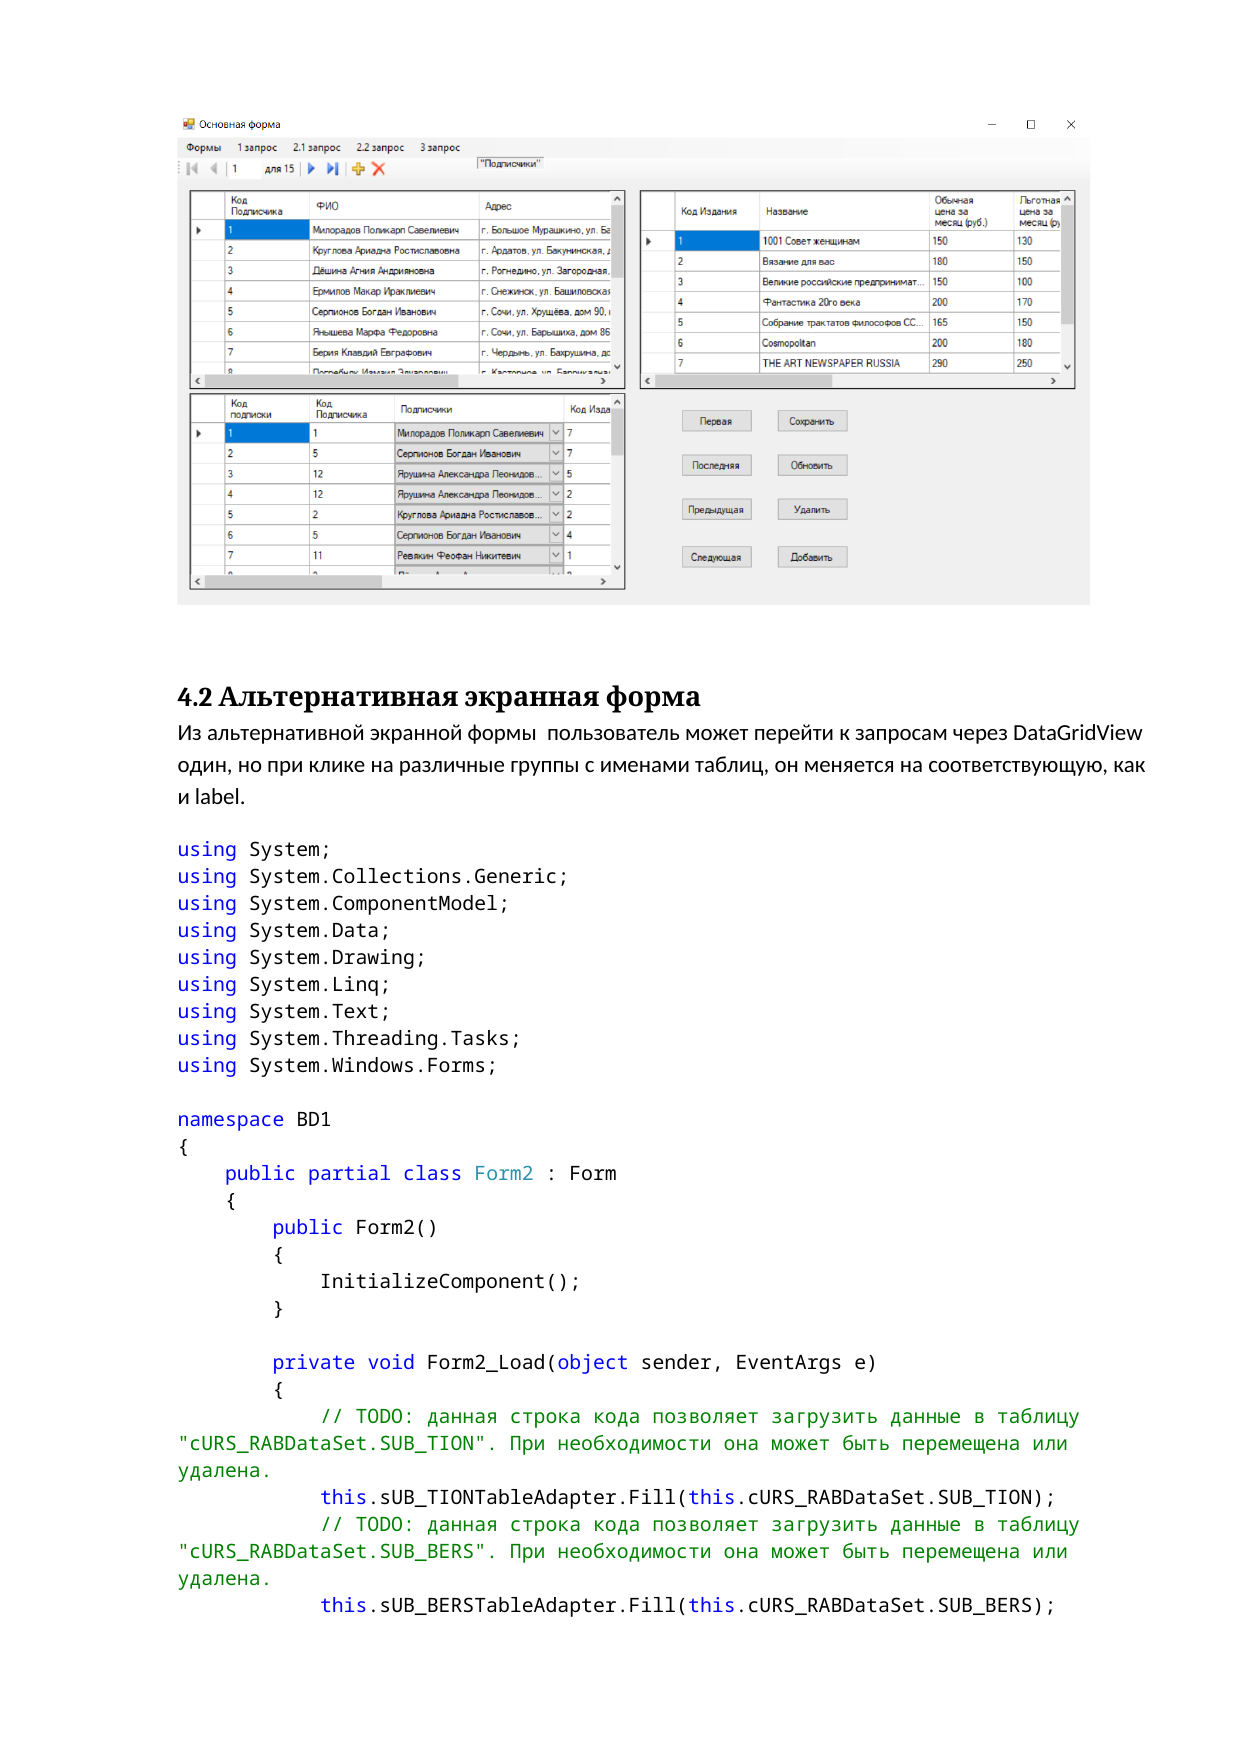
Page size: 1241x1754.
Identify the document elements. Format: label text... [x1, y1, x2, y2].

text using System; [177, 836, 1152, 862]
text private void Form2_Load(object sender, EventArgs e) [177, 1348, 1152, 1375]
subtitle 4.2 Альтернативная экранная форма [177, 682, 1152, 713]
text public partial class Form2 : Form [177, 1159, 1152, 1186]
text using System.ComponentModel; [177, 889, 1152, 916]
text using System.Collections.Generic; [177, 862, 1152, 889]
picture [177, 118, 1091, 605]
text using System.Text; [177, 997, 1152, 1024]
text this.sUB_BERSTableAdapter.Fill(this.cURS_RABDataSet.SUB_BERS); [177, 1591, 1152, 1618]
text this.sUB_TIONTableAdapter.Fill(this.cURS_RABDataSet.SUB_TION); [177, 1483, 1152, 1510]
text { [177, 1375, 1152, 1402]
text { [177, 1186, 1152, 1213]
text using System.Windows.Forms; [177, 1051, 1152, 1078]
text using System.Linq; [177, 970, 1152, 997]
text Из альтернативной экранной формы пользователь может перейти к запросам через DataGridView один, но при клике на различные группы с именами таблиц, он меняется на соответствующую, как и label. [177, 718, 1152, 811]
text // TODO: данная строка кода позволяет загрузить данные в таблицу "cURS_RABDataSet.SUB_BERS". При необходимости она может быть перемещена или удалена. [177, 1510, 1152, 1591]
text namespace BD1 [177, 1105, 1152, 1132]
text { [177, 1132, 1152, 1159]
text public Form2() [177, 1213, 1152, 1240]
text { [177, 1240, 1152, 1267]
text } [177, 1294, 1152, 1321]
text // TODO: данная строка кода позволяет загрузить данные в таблицу "cURS_RABDataSet.SUB_TION". При необходимости она может быть перемещена или удалена. [177, 1402, 1152, 1483]
text using System.Drawing; [177, 943, 1152, 970]
text using System.Data; [177, 916, 1152, 943]
text using System.Threading.Tasks; [177, 1024, 1152, 1051]
text InitializeComponent(); [177, 1267, 1152, 1294]
